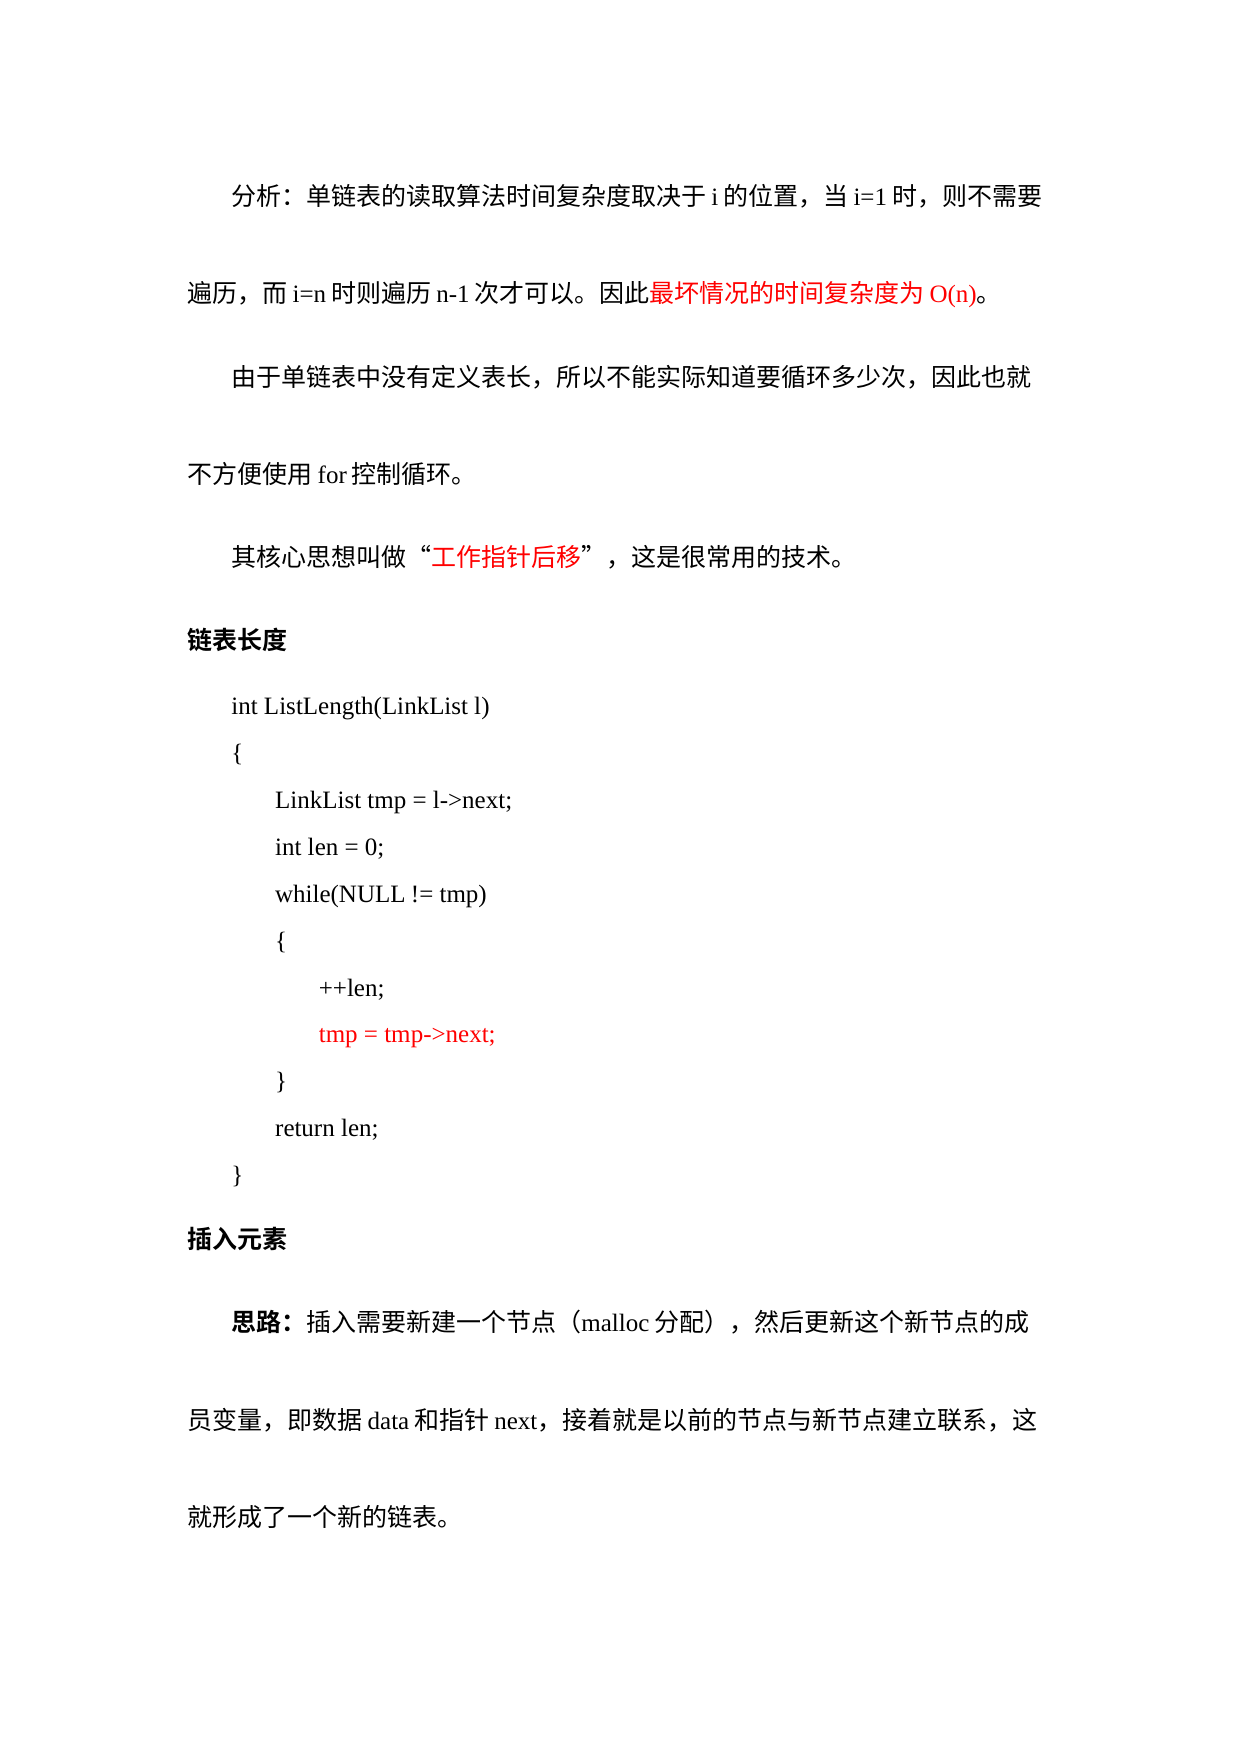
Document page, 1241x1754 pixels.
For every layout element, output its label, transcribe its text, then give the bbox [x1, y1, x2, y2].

text tmp = tmp->next; [187, 1018, 1053, 1050]
text int len = 0; [187, 830, 1053, 863]
text 分析：单链表的读取算法时间复杂度取决于i的位置，当i=1时，则不需要遍历，而i=n时则遍历n-1次才可以。因此最坏情况的时间复杂度为O(n)。 [187, 162, 1053, 324]
text 由于单链表中没有定义表长，所以不能实际知道要循环多少次，因此也就不方便使用for控制循环。 [187, 343, 1053, 505]
text } [187, 1064, 1053, 1097]
subtitle 插入元素 [187, 1205, 1053, 1270]
text { [187, 924, 1053, 956]
text 其核心思想叫做“工作指针后移”，这是很常用的技术。 [187, 523, 1053, 588]
subtitle 链表长度 [187, 606, 1053, 671]
text } [187, 1158, 1053, 1191]
text LinkList tmp = l->next; [187, 783, 1053, 816]
text ++len; [187, 971, 1053, 1003]
text return len; [231, 1111, 1053, 1144]
text int ListLength(LinkList l) [187, 689, 1053, 722]
text while(NULL != tmp) [187, 877, 1053, 909]
text 思路：插入需要新建一个节点（malloc分配），然后更新这个新节点的成员变量，即数据data和指针next，接着就是以前的节点与新节点建立联系，这就形成了一个新的链表。 [187, 1288, 1053, 1548]
text { [187, 736, 1053, 769]
